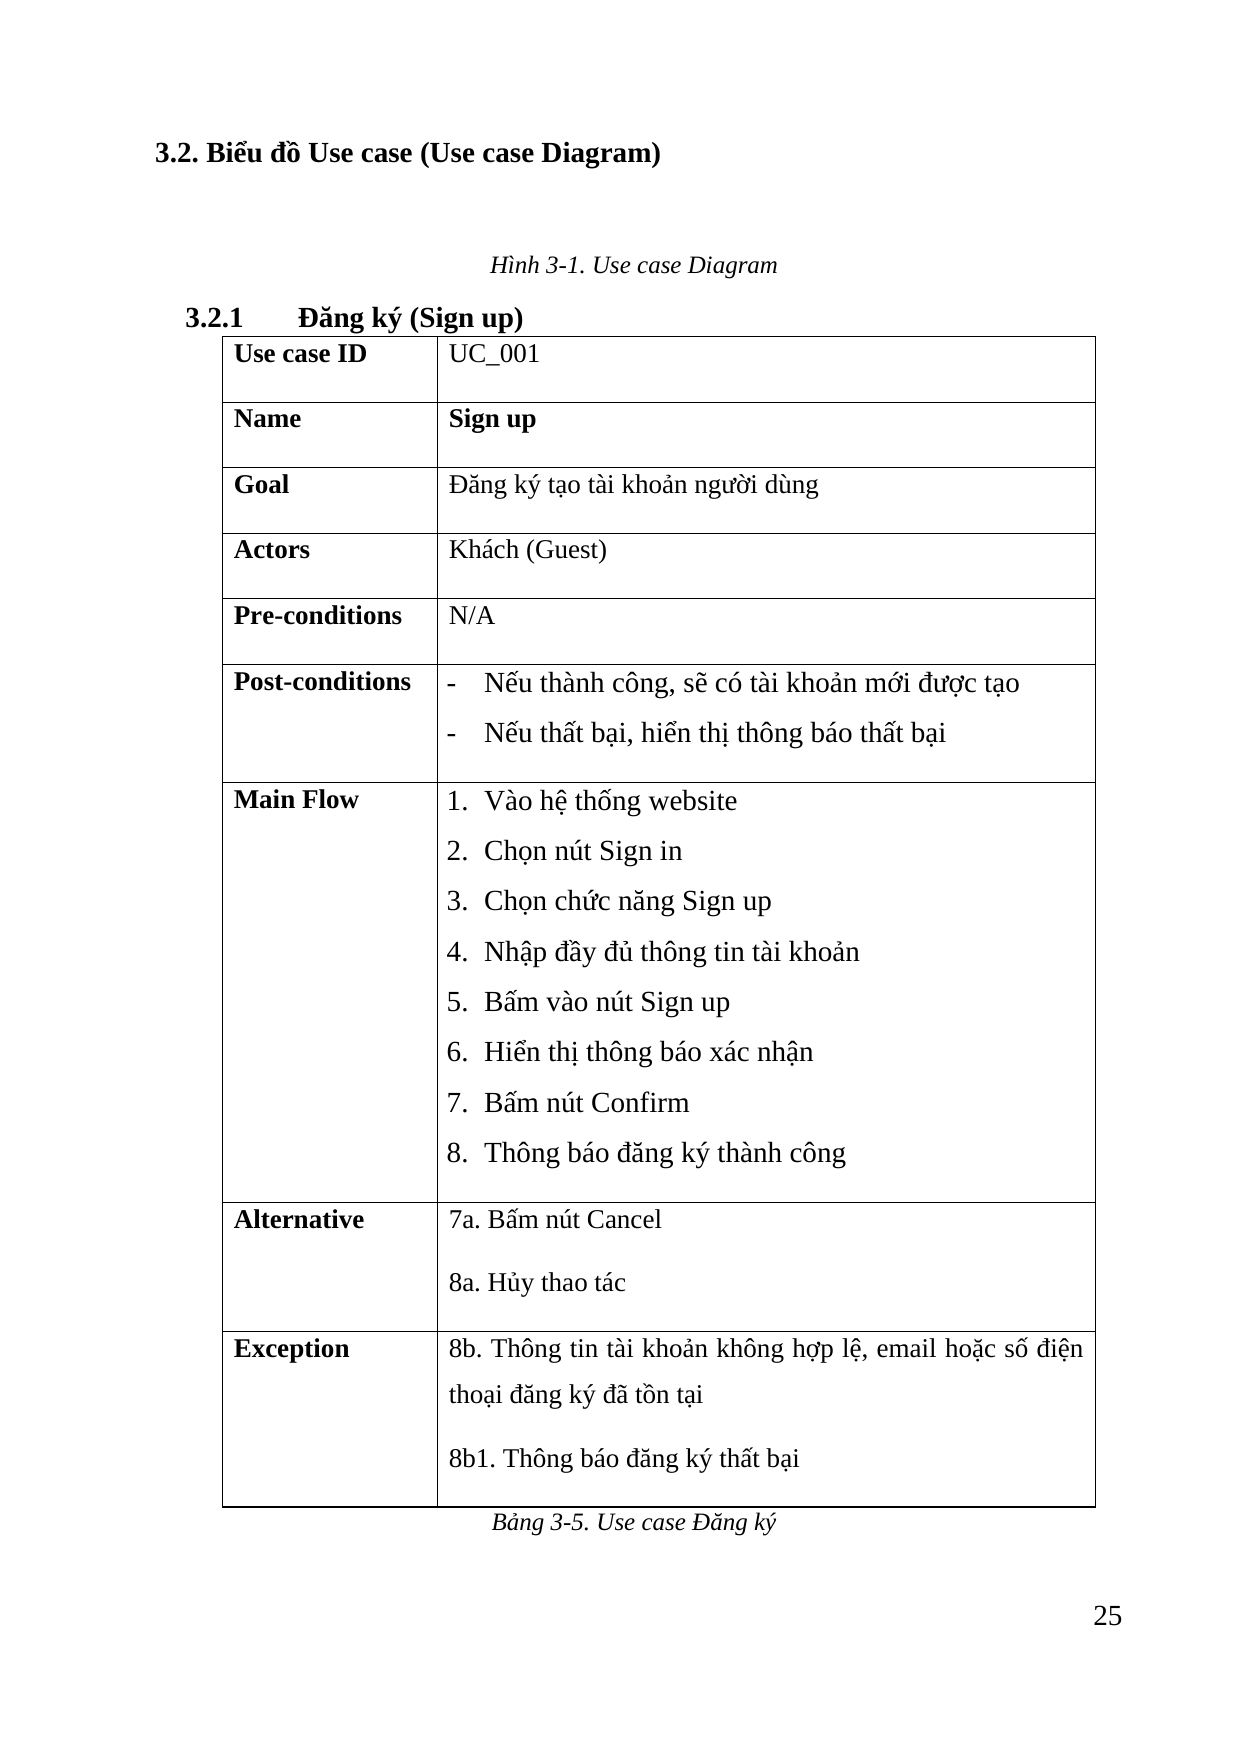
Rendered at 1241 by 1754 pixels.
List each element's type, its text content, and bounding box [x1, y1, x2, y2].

table_cell Exception [223, 1332, 437, 1506]
table_header UC_001 [438, 337, 1095, 402]
table_cell Khách (Guest) [438, 534, 1095, 598]
table_header Use case ID [223, 337, 437, 402]
table_cell Main Flow [223, 783, 437, 1202]
table_cell N/A [438, 599, 1095, 664]
subtitle Đăng ký (Sign up) [185, 300, 1122, 333]
table_cell Đăng ký tạo tài khoản người dùng [438, 468, 1095, 533]
table_cell 7a. Bấm nút Cancel 8a. Hủy thao tác [438, 1203, 1095, 1331]
table_cell Goal [223, 468, 437, 533]
table_cell Pre-conditions [223, 599, 437, 664]
table_cell Actors [223, 534, 437, 598]
table_cell Name [223, 403, 437, 467]
subtitle 3.2. Biểu đồ Use case (Use case Diagram) [148, 135, 1122, 168]
table_cell Alternative [223, 1203, 437, 1331]
table_cell 8b. Thông tin tài khoản không hợp lệ, email hoặc số điện thoại đăng ký đã tồn tại 8b1. Thông báo đăng ký thất bại [438, 1332, 1095, 1506]
table_cell Sign up [438, 403, 1095, 467]
table_cell Nếu thành công, sẽ có tài khoản mới được tạo Nếu thất bại, hiển thị thông báo thất bại [438, 665, 1095, 782]
text Bảng 3-5. Use case Đăng ký [148, 1507, 1122, 1536]
text Hình 3-1. Use case Diagram [148, 250, 1122, 279]
table_cell Vào hệ thống website Chọn nút Sign in Chọn chức năng Sign up Nhập đầy đủ thông tin tài khoản Bấm vào nút Sign up Hiển thị thông báo xác nhận Bấm nút Confirm Thông báo đăng ký thành công [438, 783, 1095, 1202]
table_cell Post-conditions [223, 665, 437, 782]
